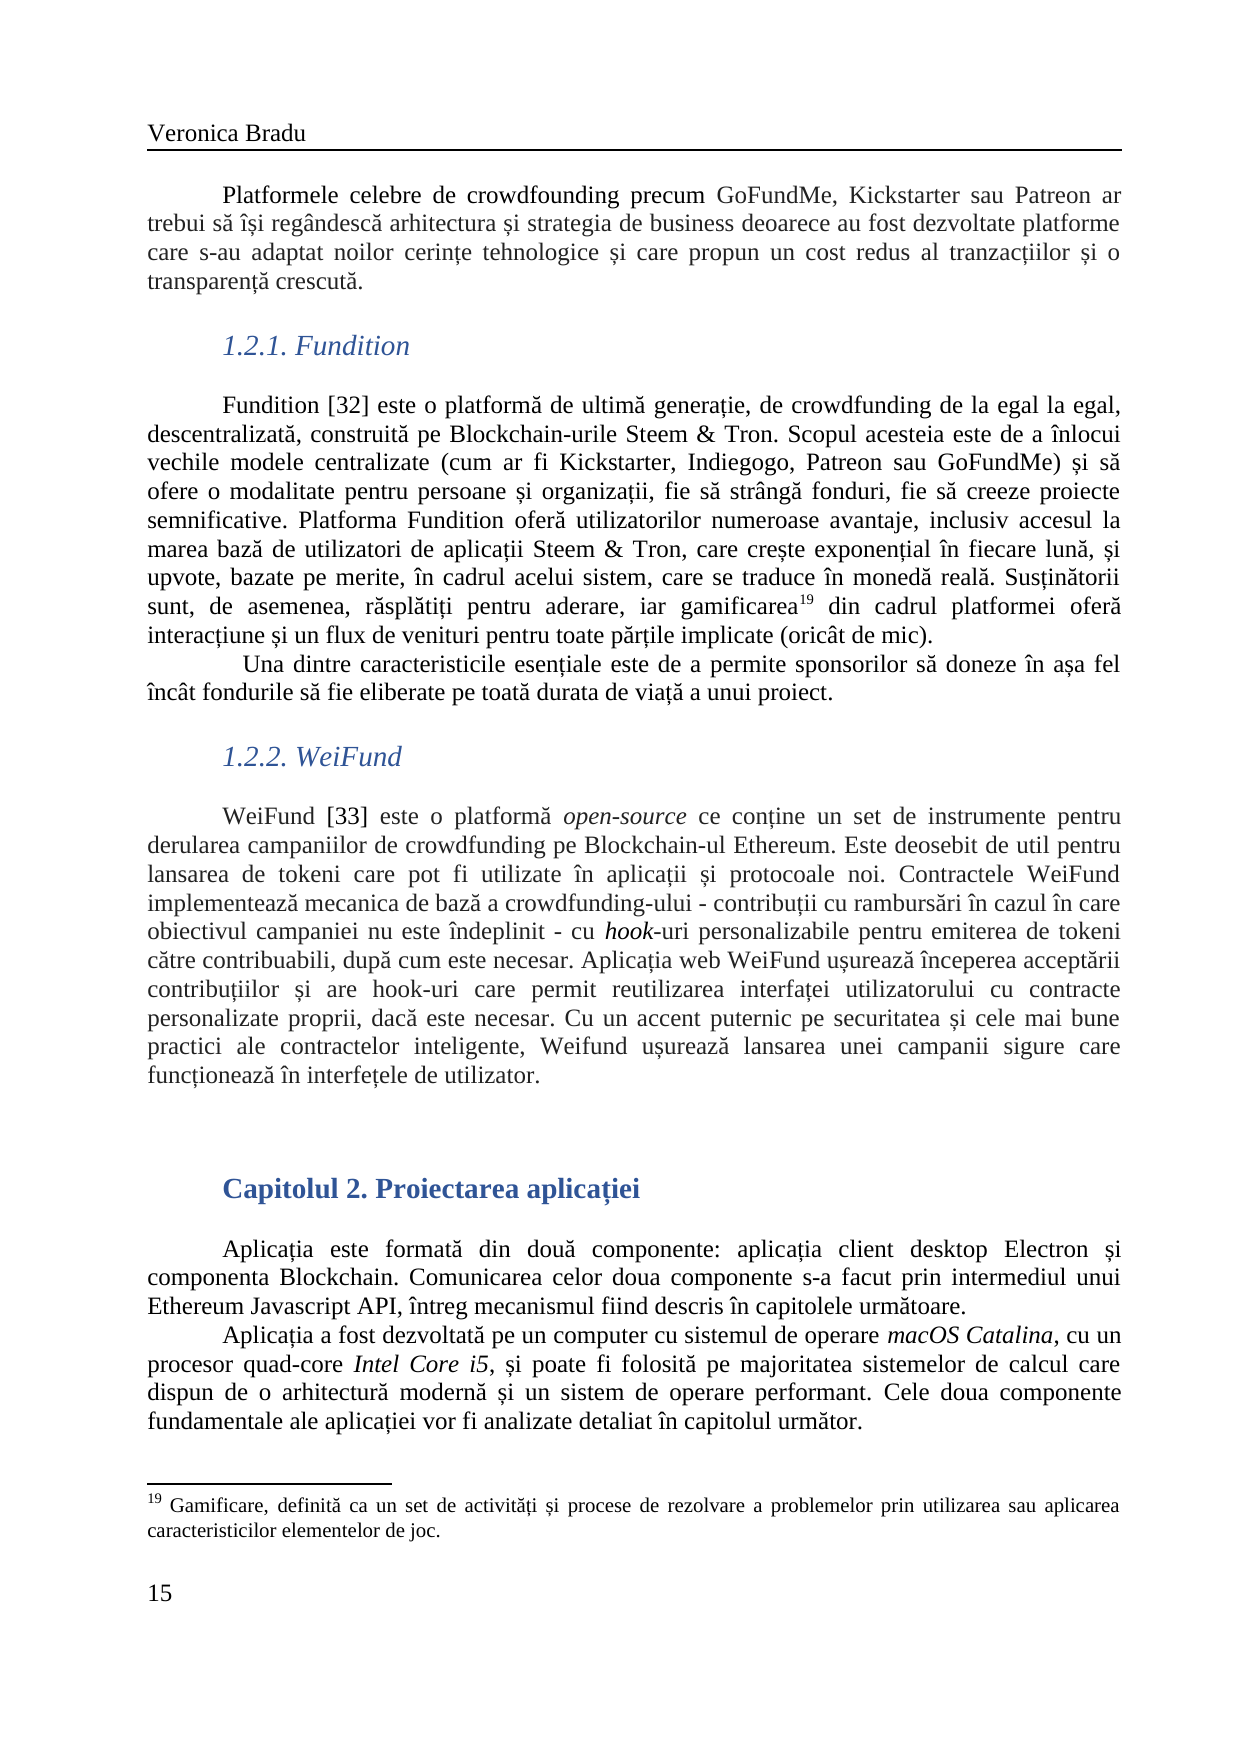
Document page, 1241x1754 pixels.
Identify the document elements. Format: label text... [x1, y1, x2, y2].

subtitle Capitolul 2. Proiectarea aplicației [147, 1377, 1122, 1411]
text Crowdfunding-ul, cu caracterul descentralizat al fondatorilor, proiectelor și finanțatorilor, oferă o oportunitate unică pentru Blockchain de a oferi beneficii unui set larg de utilizatori. Deși în mod tradițional nu este vorba despre o zonă discutată în cercurile de dezvoltare a Blockchain-ului, oportunitățile legate de utilizarea Blockchain-ului în crowdfunding, inclusiv ajutorarea antreprenorilor care mențin controlul asupra proiectelor și creșterea transparenței care conectează fondurile la rezultatele proiectului, sunt semnificative și merită cu siguranță analize suplimentare. [147, 180, 1114, 381]
subtitle 1.2.2. WeiFund [147, 945, 1122, 978]
text Una dintre caracteristicile esențiale este de a permite sponsorilor să doneze în așa fel încât fondurile să fie eliberate pe toată durata de viață a unui proiect. [147, 854, 1122, 912]
text WeiFund este o platformă open-source ce conține un set de instrumente pentru derularea campaniilor de crowdfunding pe Blockchain-ul Ethereum. Este deosebit de util pentru lansarea de tokeni care pot fi utilizate în aplicații și protocoale noi. Contractele WeiFund implementează mecanica de bază a crowdfunding-ului - contribuții cu rambursări în cazul în care obiectivul campaniei nu este îndeplinit - cu hook-uri personalizabile pentru emiterea de tokeni către contribuabili, după cum este necesar. Aplicația web WeiFund ușurează începerea acceptării contribuțiilor și are hook-uri care permit reutilizarea interfaței utilizatorului cu contracte personalizate proprii, dacă este necesar. Cu un accent puternic pe securitatea și cele mai bune practici ale contractelor inteligente, Weifund ușurează lansarea unei campanii sigure care funcționează în interfețele de utilizator. [147, 1007, 1122, 1295]
text Platformele celebre de crowdfounding precum GoFundMe, Kickstarter sau Patreon ar trebui să își regândescă arhitectura și strategia de business deoarece au fost dezvoltate platforme care s-au adaptat noilor cerințe tehnologice și care propun un cost redus al tranzacțiilor și o transparență crescută. [363, 472, 1122, 501]
text Fundition este o platformă de ultimă generație, de crowdfunding de la egal la egal, descentralizată, construită pe Blockchain-urile Steem & Tron. Scopul acesteia este de a înlocui vechile modele centralizate (cum ar fi Kickstarter, Indiegogo, Patreon sau GoFundMe) și să ofere o modalitate pentru persoane și organizații, fie să strângă fonduri, fie să creeze proiecte semnificative. Platforma Fundition oferă utilizatorilor numeroase avantaje, inclusiv accesul la marea bază de utilizatori de aplicații Steem & Tron, care crește exponențial în fiecare lună, și upvote, bazate pe merite, în cadrul acelui sistem, care se traduce în monedă reală. Susținătorii sunt, de asemenea, răsplătiți pentru aderare, iar gamificarea din cadrul platformei oferă interacțiune și un flux de venituri pentru toate părțile implicate (oricât de mic). [147, 596, 1122, 854]
subtitle 1.2.1. Fundition [147, 533, 1122, 567]
